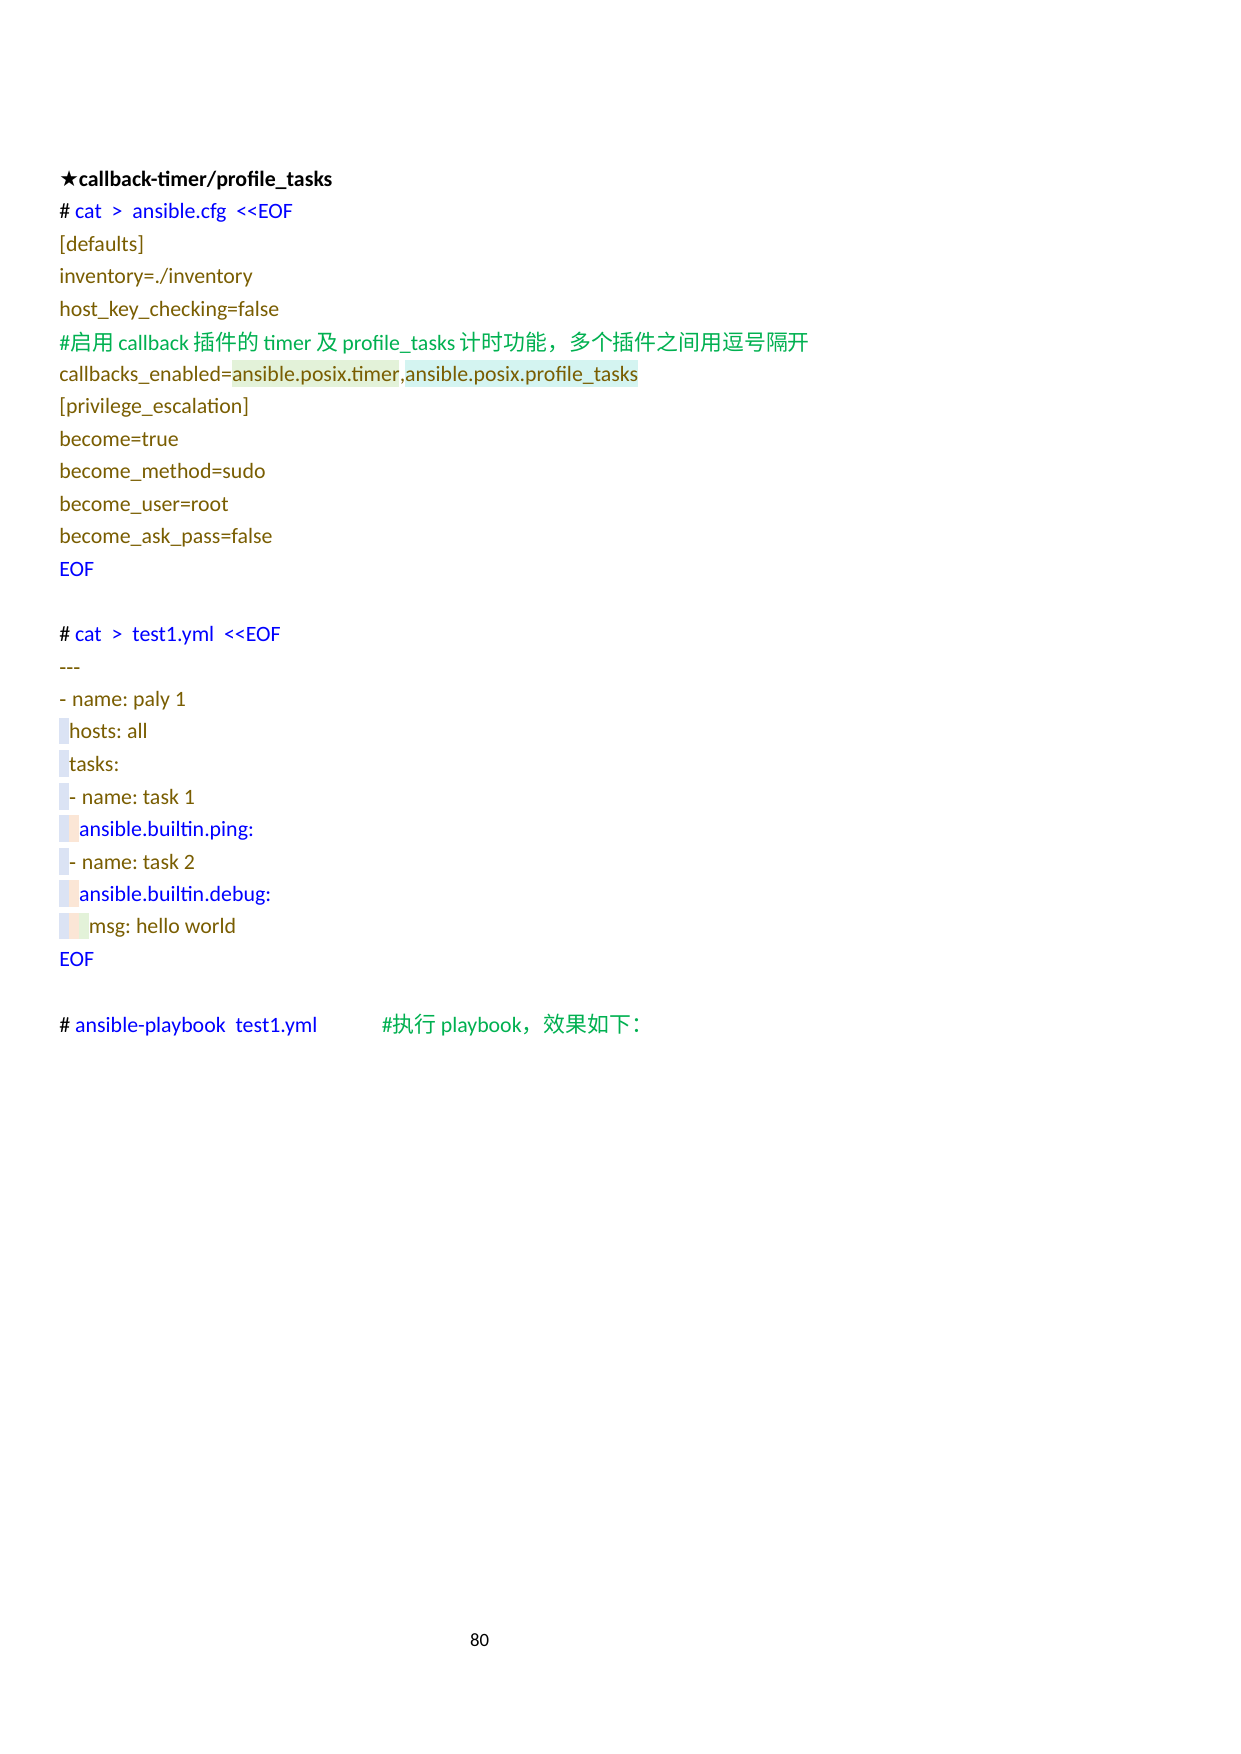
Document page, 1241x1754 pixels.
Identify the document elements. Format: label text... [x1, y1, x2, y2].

text msg: hello world [59, 909, 1181, 942]
text host_key_checking=false [59, 292, 1181, 324]
text [defaults] [59, 227, 1181, 259]
text # ansible-playbook test1.yml #执行playbook，效果如下： [59, 1007, 1181, 1039]
text --- [59, 649, 1181, 682]
text become_user=root [59, 487, 1181, 519]
text #启用callback插件的timer及profile_tasks计时功能，多个插件之间用逗号隔开 [59, 324, 1181, 357]
text tasks: [59, 747, 1181, 779]
text EOF [59, 552, 1181, 584]
text [privilege_escalation] [59, 389, 1181, 422]
text become=true [59, 422, 1181, 454]
text EOF [59, 942, 1181, 974]
text # cat > ansible.cfg <<EOF [59, 194, 1181, 227]
text become_method=sudo [59, 454, 1181, 487]
text - name: task 2 [59, 844, 1181, 877]
text ansible.builtin.ping: [59, 812, 1181, 844]
text callbacks_enabled=ansible.posix.timer,ansible.posix.profile_tasks [59, 357, 1181, 389]
text # cat > test1.yml <<EOF [59, 617, 1181, 649]
text become_ask_pass=false [59, 519, 1181, 552]
text ★callback-timer/profile_tasks [59, 162, 1181, 194]
text - name: task 1 [59, 779, 1181, 812]
text - name: paly 1 [59, 682, 1181, 714]
text hosts: all [59, 714, 1181, 747]
text inventory=./inventory [59, 259, 1181, 292]
text ansible.builtin.debug: [59, 877, 1181, 909]
